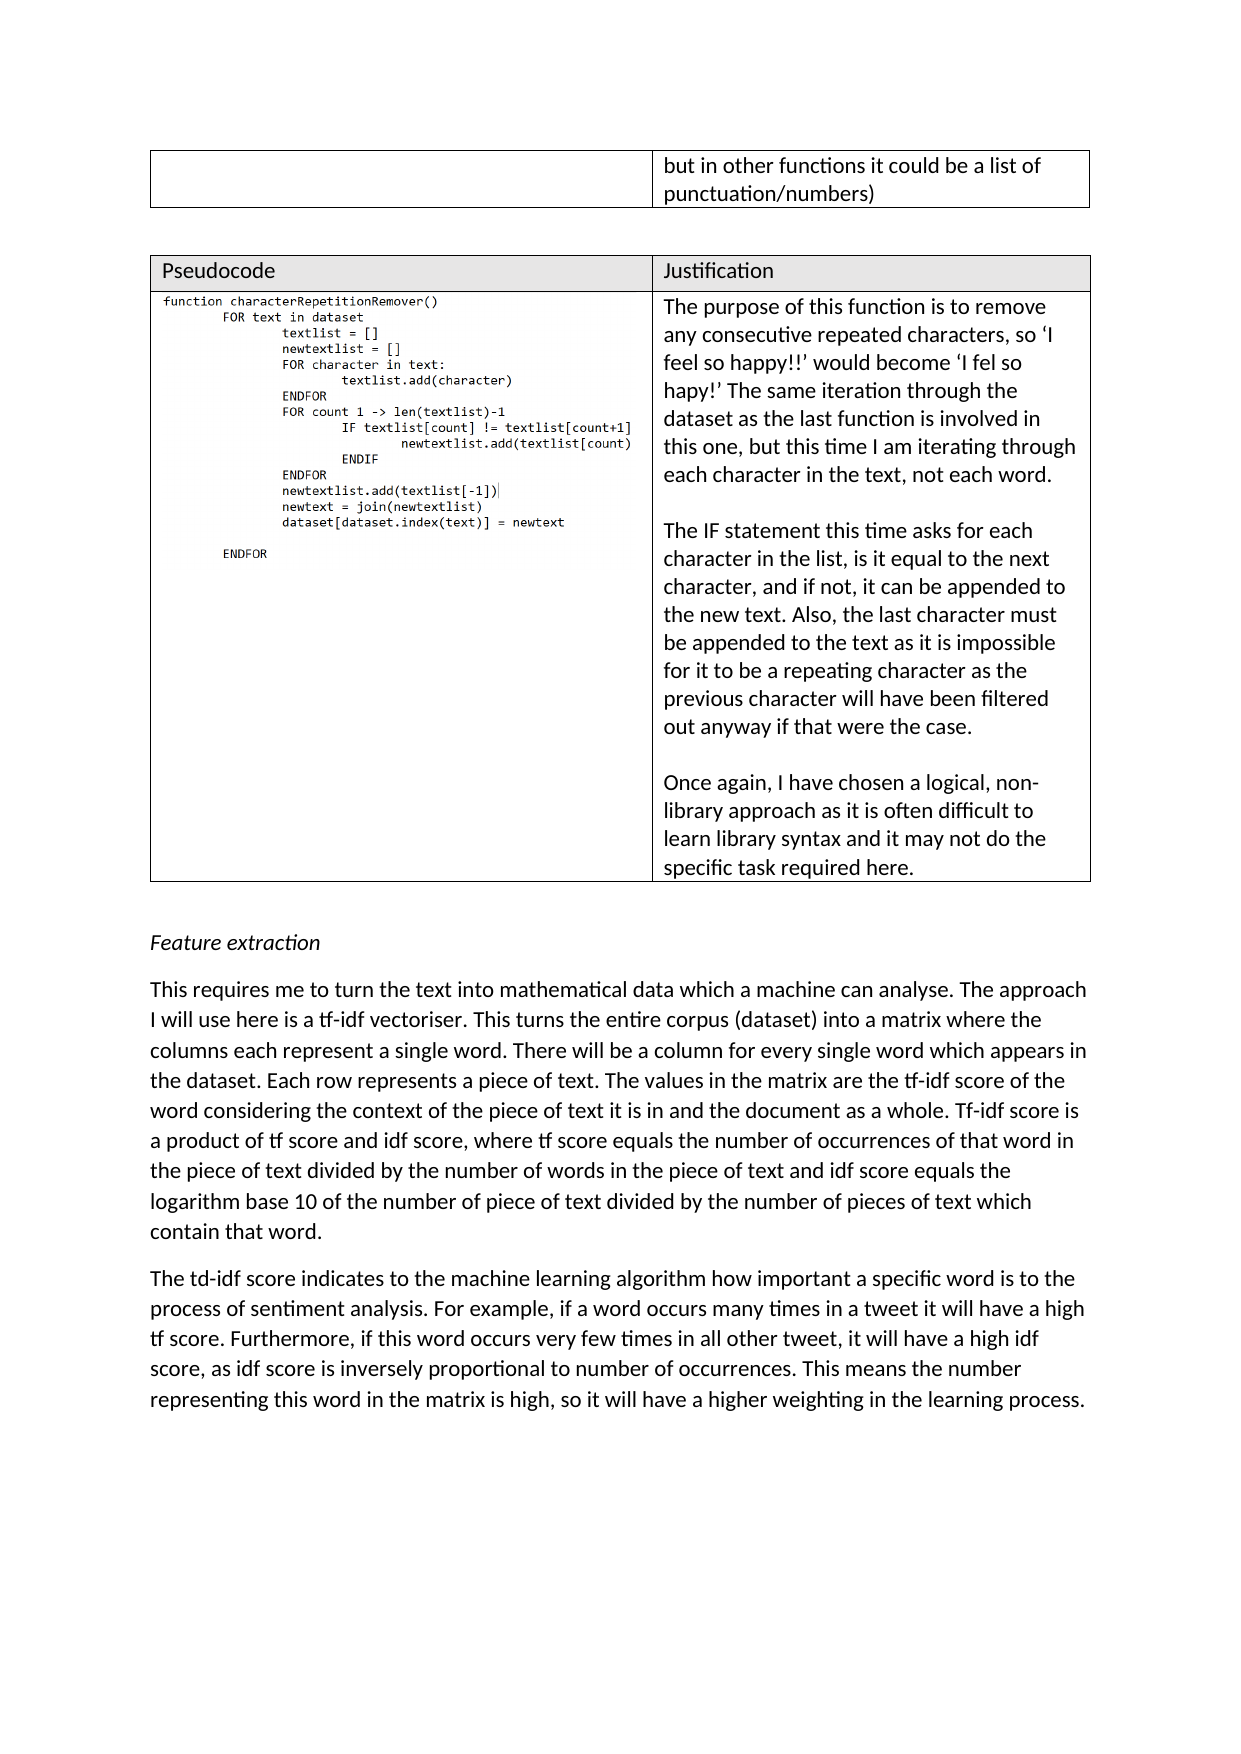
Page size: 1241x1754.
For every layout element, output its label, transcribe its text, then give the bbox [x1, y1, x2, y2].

text The td-idf score indicates to the machine learning algorithm how important a specific word is to the process of sentiment analysis. For example, if a word occurs many times in a tweet it will have a high tf score. Furthermore, if this word occurs very few times in all other tweet, it will have a high idf score, as idf score is inversely proportional to number of occurrences. This means the number representing this word in the matrix is high, so it will have a higher weighting in the learning process. [150, 1264, 1090, 1413]
table_header Pseudocode [151, 256, 652, 291]
table_cell The purpose of this function is to remove any consecutive repeated characters, so ‘I feel so happy!!’ would become ‘I fel so hapy!’ The same iteration through the dataset as the last function is involved in this one, but this time I am iterating through each character in the text, not each word. The IF statement this time asks for each character in the list, is it equal to the next character, and if not, it can be appended to the new text. Also, the last character must be appended to the text as it is impossible for it to be a repeating character as the previous character will have been filtered out anyway if that were the case. Once again, I have chosen a logical, non-library approach as it is often difficult to learn library syntax and it may not do the specific task required here. [653, 292, 1090, 881]
table_cell [151, 292, 652, 881]
table_cell [151, 151, 652, 207]
table_header Justification [653, 256, 1090, 291]
text Feature extraction [150, 928, 1090, 957]
text This requires me to turn the text into mathematical data which a machine can analyse. The approach I will use here is a tf-idf vectoriser. This turns the entire corpus (dataset) into a matrix where the columns each represent a single word. There will be a column for every single word which appears in the dataset. Each row represents a piece of text. The values in the matrix are the tf-idf score of the word considering the context of the piece of text it is in and the document as a whole. Tf-idf score is a product of tf score and idf score, where tf score equals the number of occurrences of that word in the piece of text divided by the number of words in the piece of text and idf score equals the logarithm base 10 of the number of piece of text divided by the number of pieces of text which contain that word. [150, 975, 1090, 1245]
picture [161, 292, 637, 570]
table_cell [653, 151, 1089, 207]
